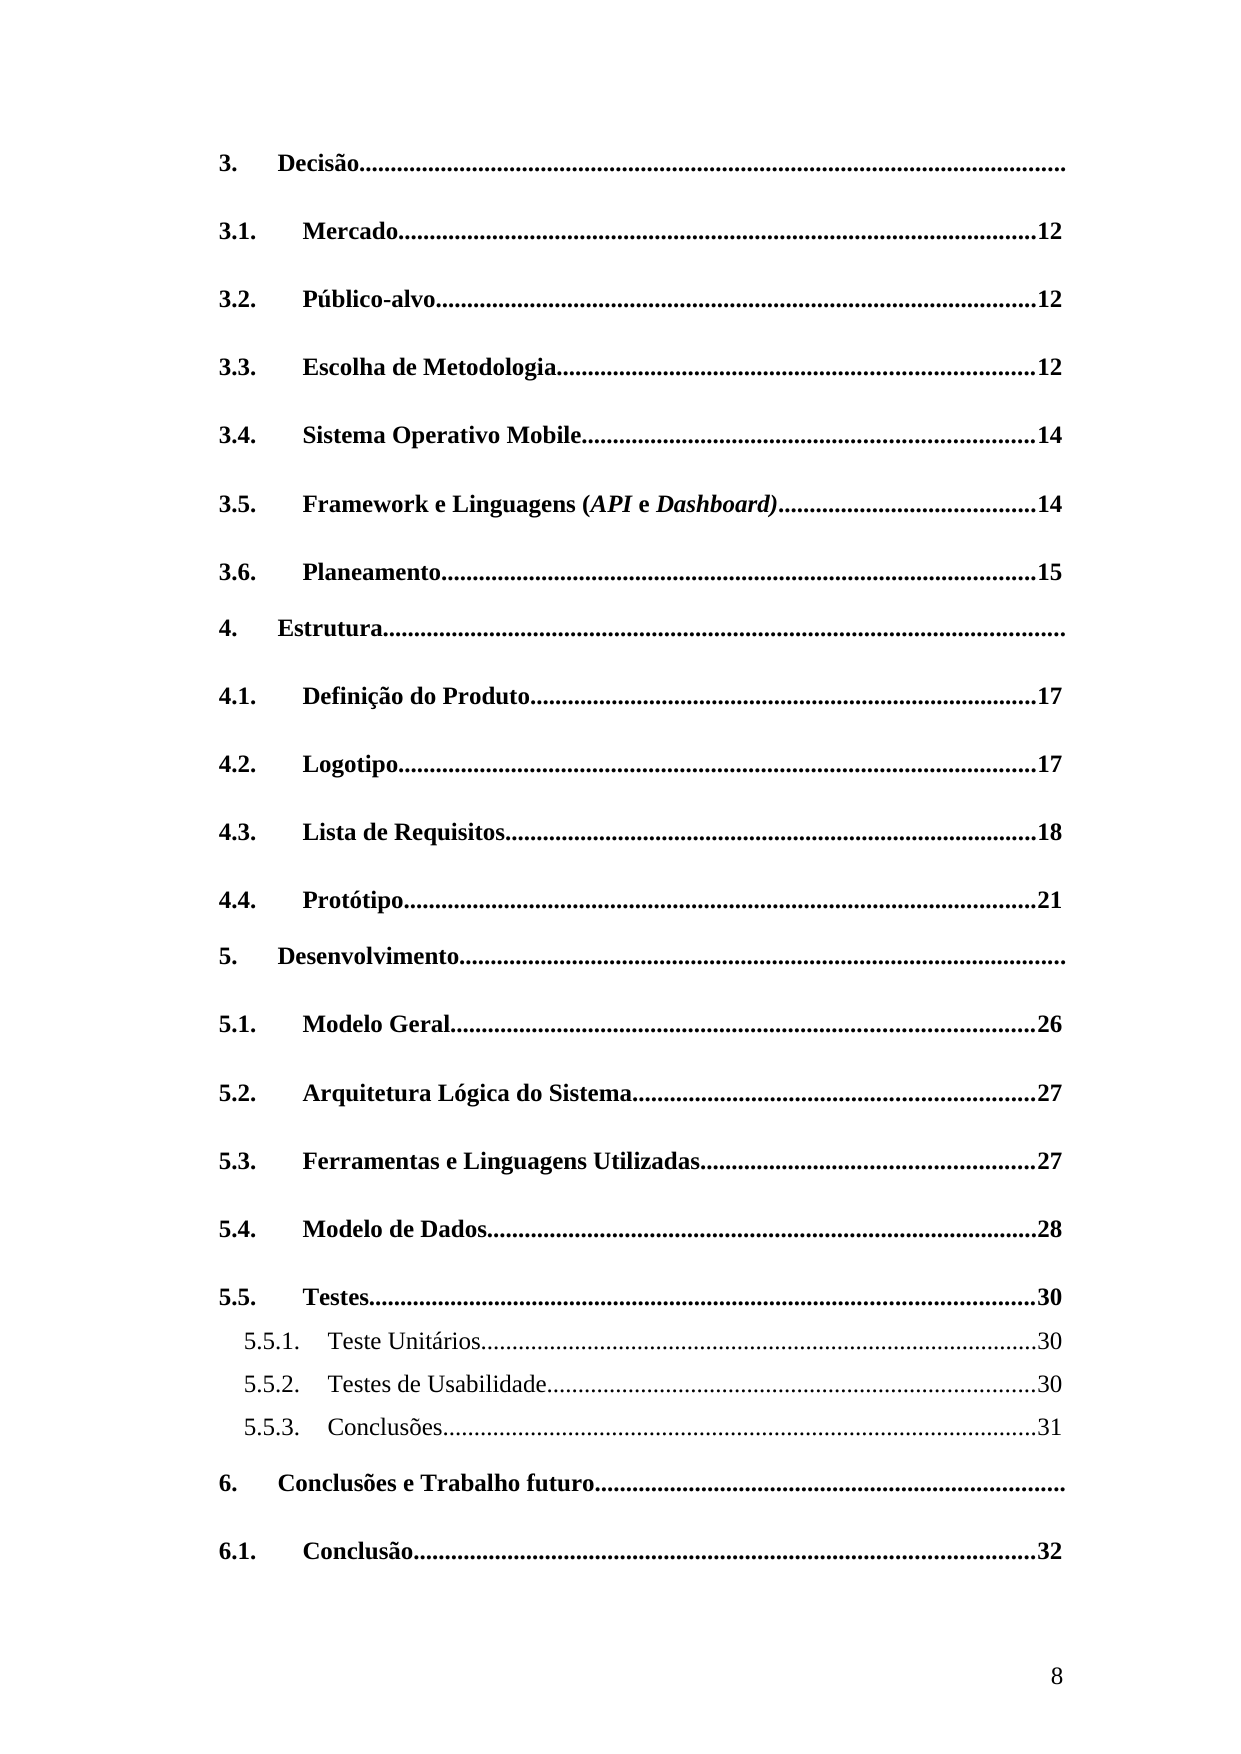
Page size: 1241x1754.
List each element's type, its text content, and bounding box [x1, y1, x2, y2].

text 5.2. Arquitetura Lógica do Sistema 27 [177, 1078, 1063, 1107]
text 4.3. Lista de Requisitos 18 [177, 817, 1063, 846]
text 5.5. Testes 30 [177, 1282, 1063, 1311]
text 5.5.1. Teste Unitários 30 [202, 1326, 1063, 1354]
text 4. Estrutura 17 [177, 613, 1063, 641]
text 3.1. Mercado 12 [177, 216, 1063, 244]
text 5.4. Modelo de Dados 28 [177, 1214, 1063, 1243]
text 3.6. Planeamento 15 [177, 557, 1063, 586]
text 5.3. Ferramentas e Linguagens Utilizadas 27 [177, 1146, 1063, 1175]
text 5.5.2. Testes de Usabilidade 30 [202, 1369, 1063, 1398]
text 4.2. Logotipo 17 [177, 749, 1063, 778]
text 3.3. Escolha de Metodologia 12 [177, 352, 1063, 381]
text 3.4. Sistema Operativo Mobile 14 [177, 421, 1063, 449]
text 6.1. Conclusão 32 [177, 1536, 1063, 1565]
text 3.2. Público-alvo 12 [177, 284, 1063, 313]
text 3. Decisão 12 [177, 148, 1063, 176]
text 5.1. Modelo Geral 26 [177, 1009, 1063, 1038]
text 4.4. Protótipo 21 [177, 886, 1063, 914]
text 3.5. Framework e Linguagens (API e Dashboard) 14 [177, 489, 1063, 517]
text 4.1. Definição do Produto 17 [177, 681, 1063, 710]
text 5.5.3. Conclusões 31 [202, 1412, 1063, 1441]
text 5. Desenvolvimento 26 [177, 941, 1063, 970]
text 6. Conclusões e Trabalho futuro 32 [177, 1468, 1063, 1497]
